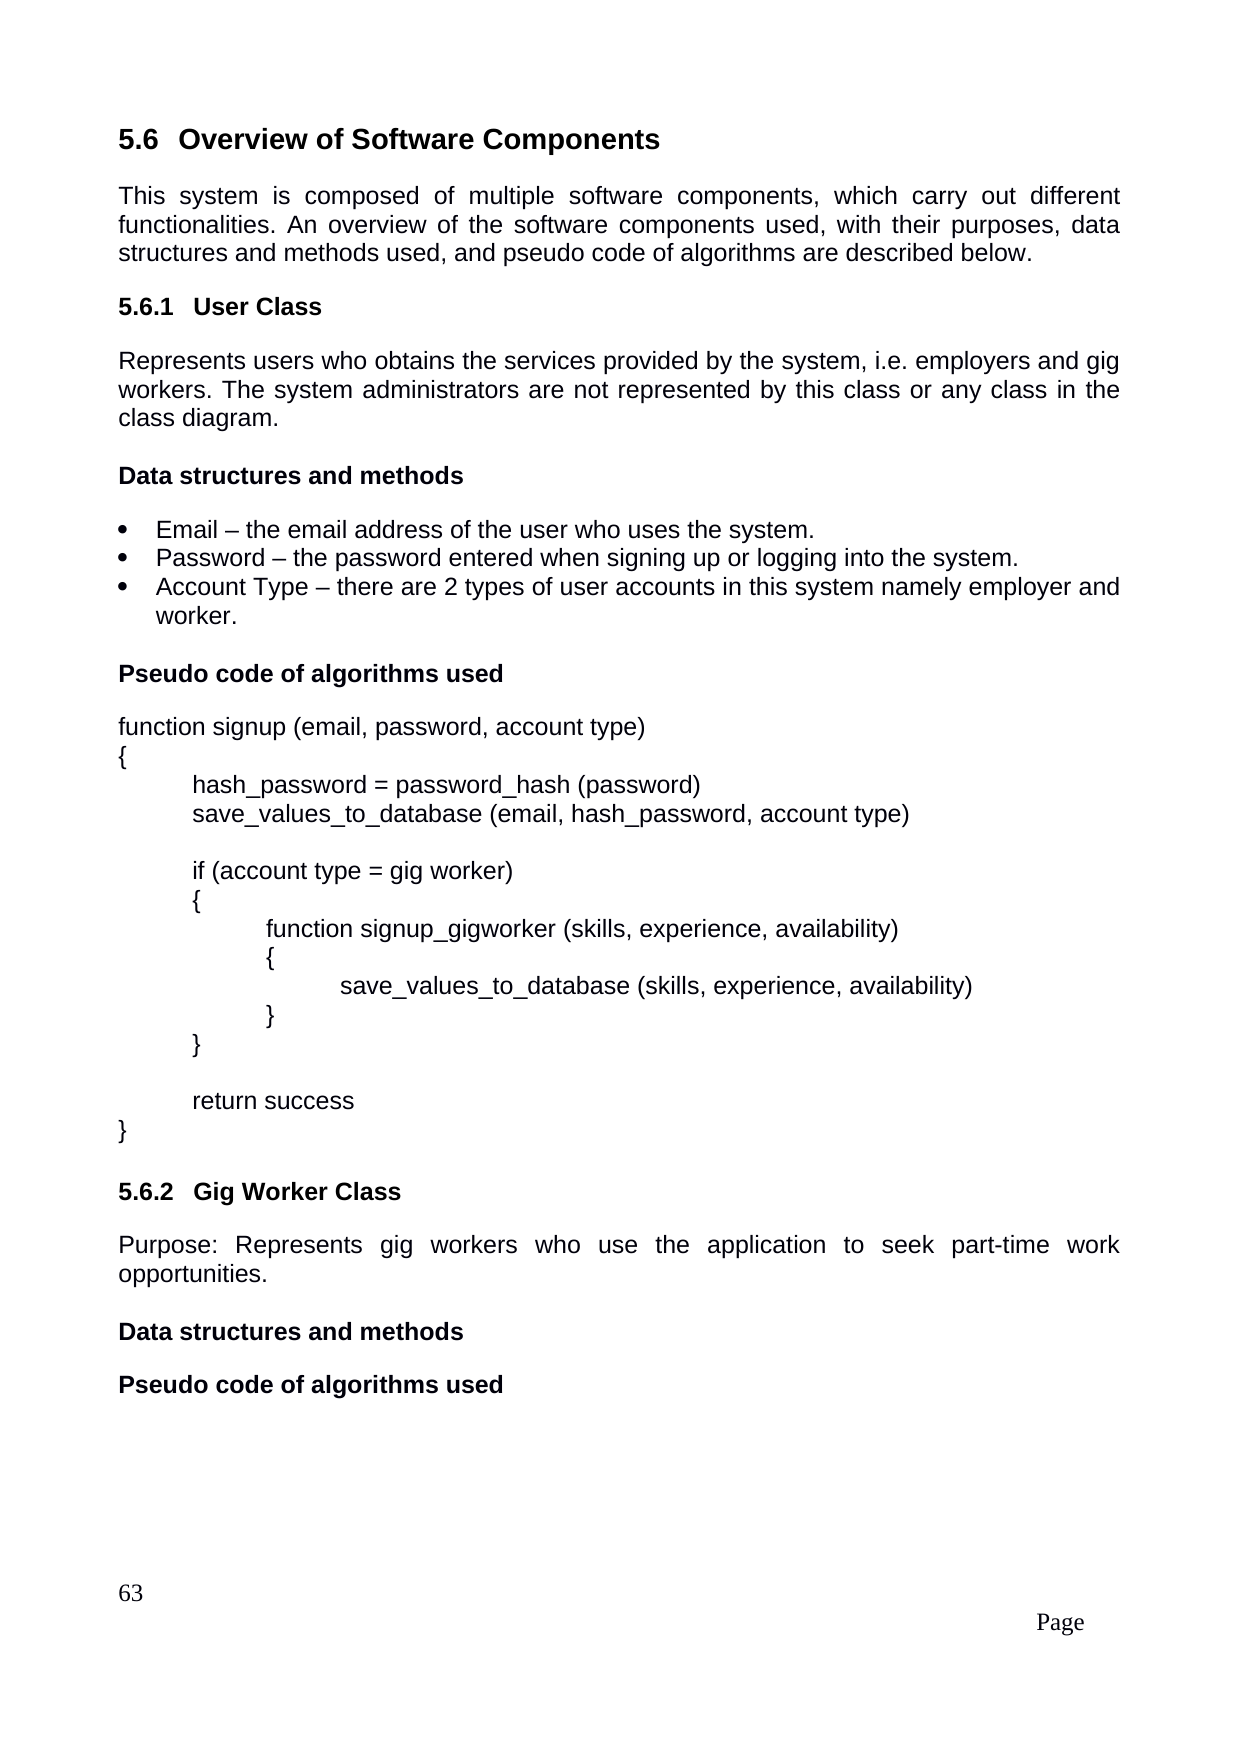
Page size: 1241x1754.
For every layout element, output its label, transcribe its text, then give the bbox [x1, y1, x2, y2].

text { [118, 942, 1122, 971]
subtitle User Class [118, 292, 1122, 321]
text return success [118, 1086, 1122, 1115]
subtitle Gig Worker Class [118, 1177, 1122, 1205]
text Purpose: Represents gig workers who use the application to seek part-time work opportunities. [118, 1230, 1122, 1288]
text if (account type = gig worker) [118, 856, 1122, 885]
text save_values_to_database (email, hash_password, account type) [118, 799, 1122, 827]
text } [118, 1029, 1122, 1057]
text } [192, 1000, 1122, 1029]
text Data structures and methods [118, 461, 1122, 489]
text This system is composed of multiple software components, which carry out different functionalities. An overview of the software components used, with their purposes, data structures and methods used, and pseudo code of algorithms are described below. [118, 181, 1122, 267]
text Pseudo code of algorithms used [118, 1370, 1122, 1399]
text Data structures and methods [118, 1317, 1122, 1345]
text { [118, 885, 1122, 914]
text } [118, 1115, 1122, 1144]
text save_values_to_database (skills, experience, availability) [118, 971, 1122, 1000]
text function signup_gigworker (skills, experience, availability) [118, 914, 1122, 942]
text { [118, 741, 1122, 770]
text Represents users who obtains the services provided by the system, i.e. employers and gig workers. The system administrators are not represented by this class or any class in the class diagram. [118, 346, 1122, 432]
text hash_password = password_hash (password) [118, 770, 1122, 799]
list Password – the password entered when signing up or logging into the system. [118, 543, 1122, 572]
text Pseudo code of algorithms used [118, 659, 1122, 687]
subtitle Overview of Software Components [118, 122, 1122, 156]
list Account Type – there are 2 types of user accounts in this system namely employer and worker. [118, 572, 1122, 630]
text function signup (email, password, account type) [118, 712, 1122, 741]
list Email – the email address of the user who uses the system. [118, 514, 1122, 543]
